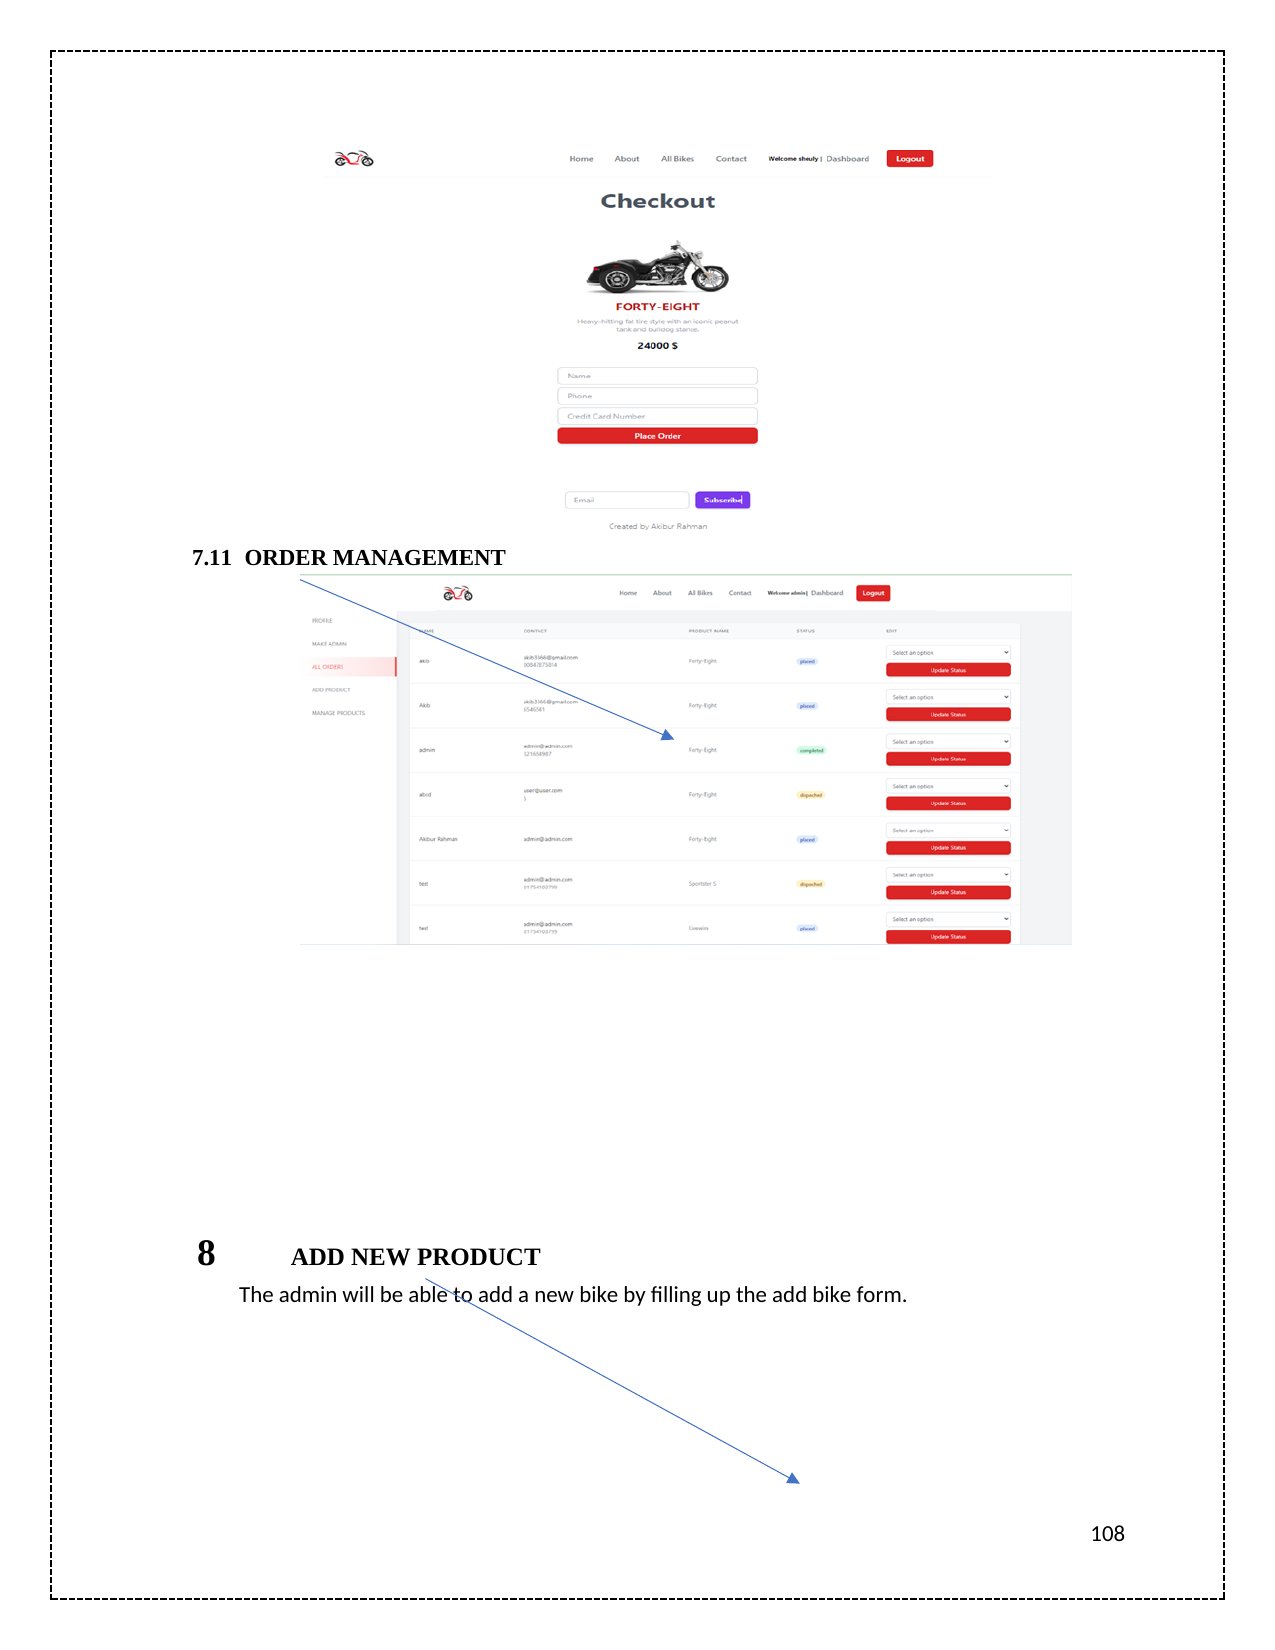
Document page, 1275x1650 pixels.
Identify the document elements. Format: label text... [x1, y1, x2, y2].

list order management [192, 544, 1125, 570]
picture [300, 574, 1072, 945]
list The admin will be able to add a new bike by filling up the add bike form. [187, 1280, 476, 1308]
list Add New product [197, 1231, 1125, 1274]
list The admin will be able to add a new bike by filling up the add bike form. [431, 1280, 1125, 1308]
picture [300, 150, 1004, 543]
